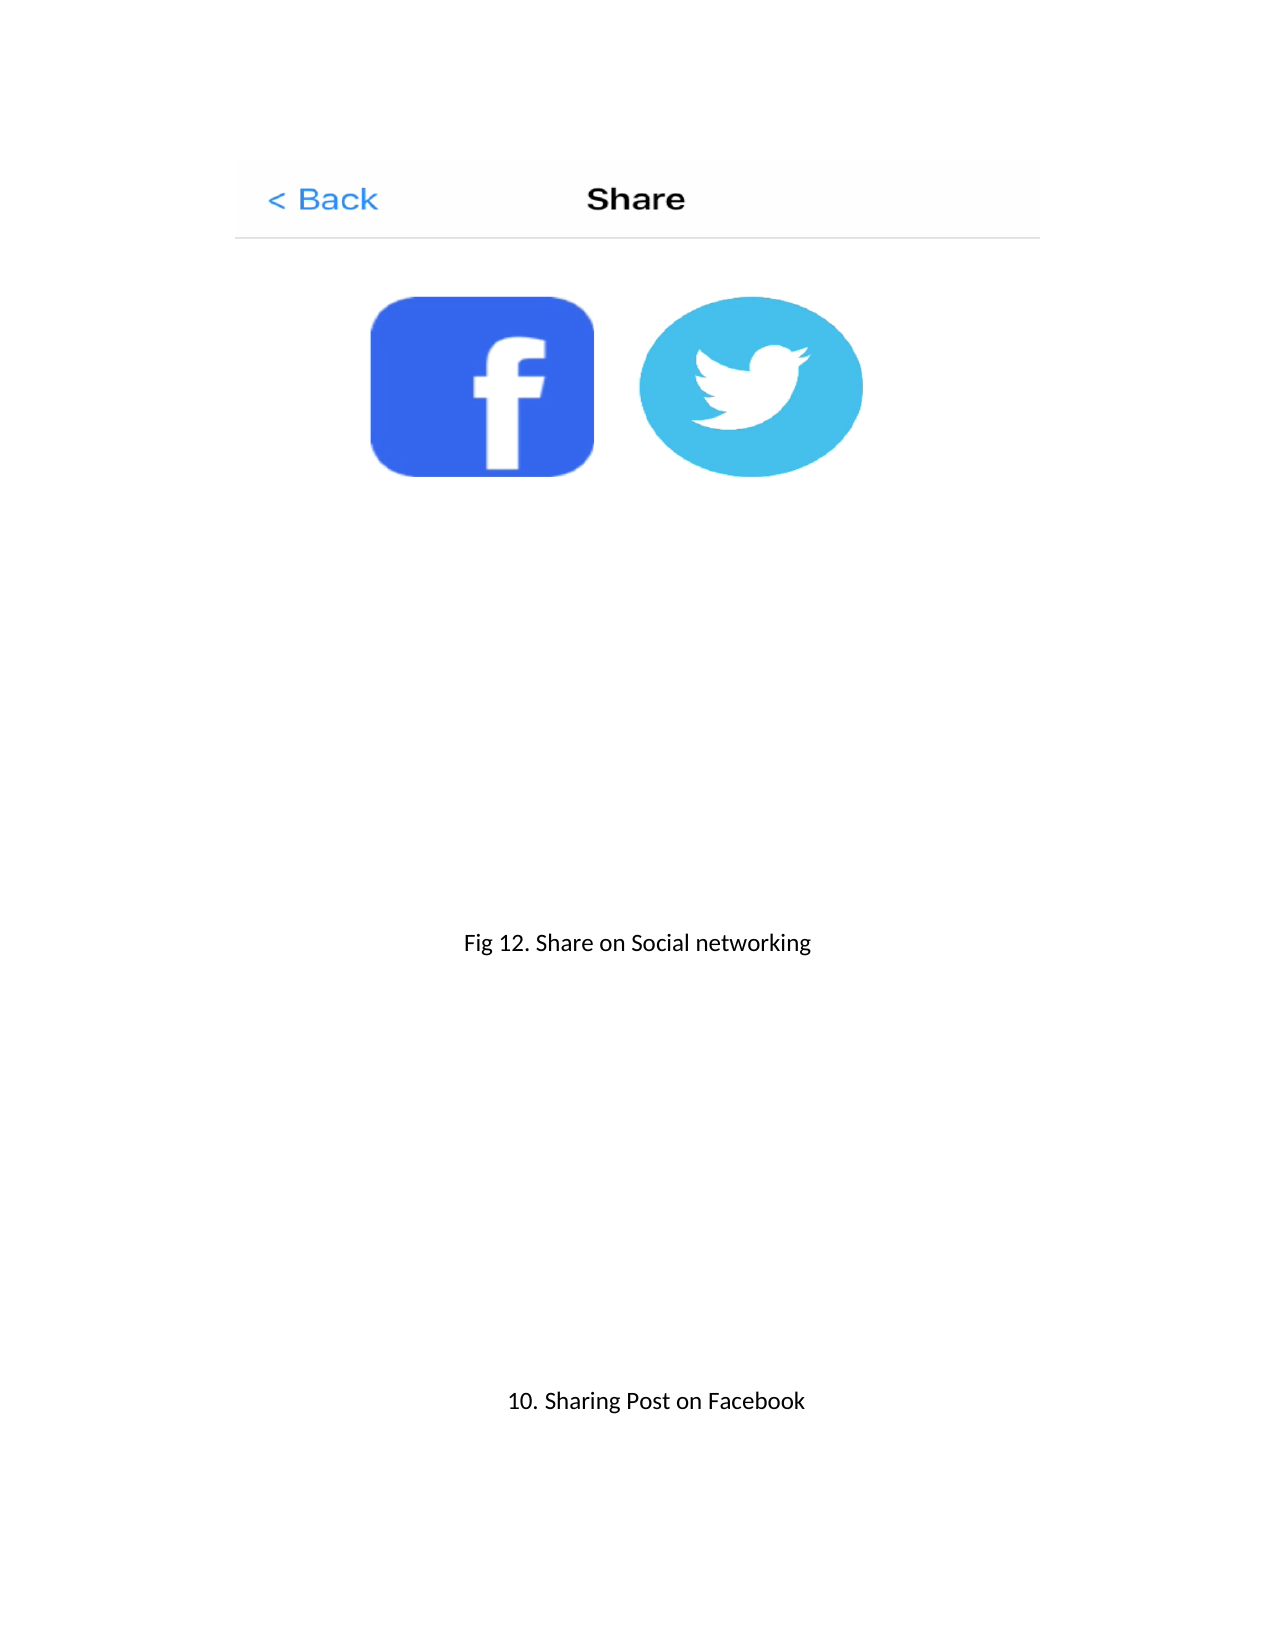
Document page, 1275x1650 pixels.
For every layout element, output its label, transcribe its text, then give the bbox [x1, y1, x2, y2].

text Fig 12. Share on Social networking [150, 927, 1125, 958]
list Sharing Post on Facebook [187, 1385, 1125, 1416]
picture [235, 150, 1040, 928]
